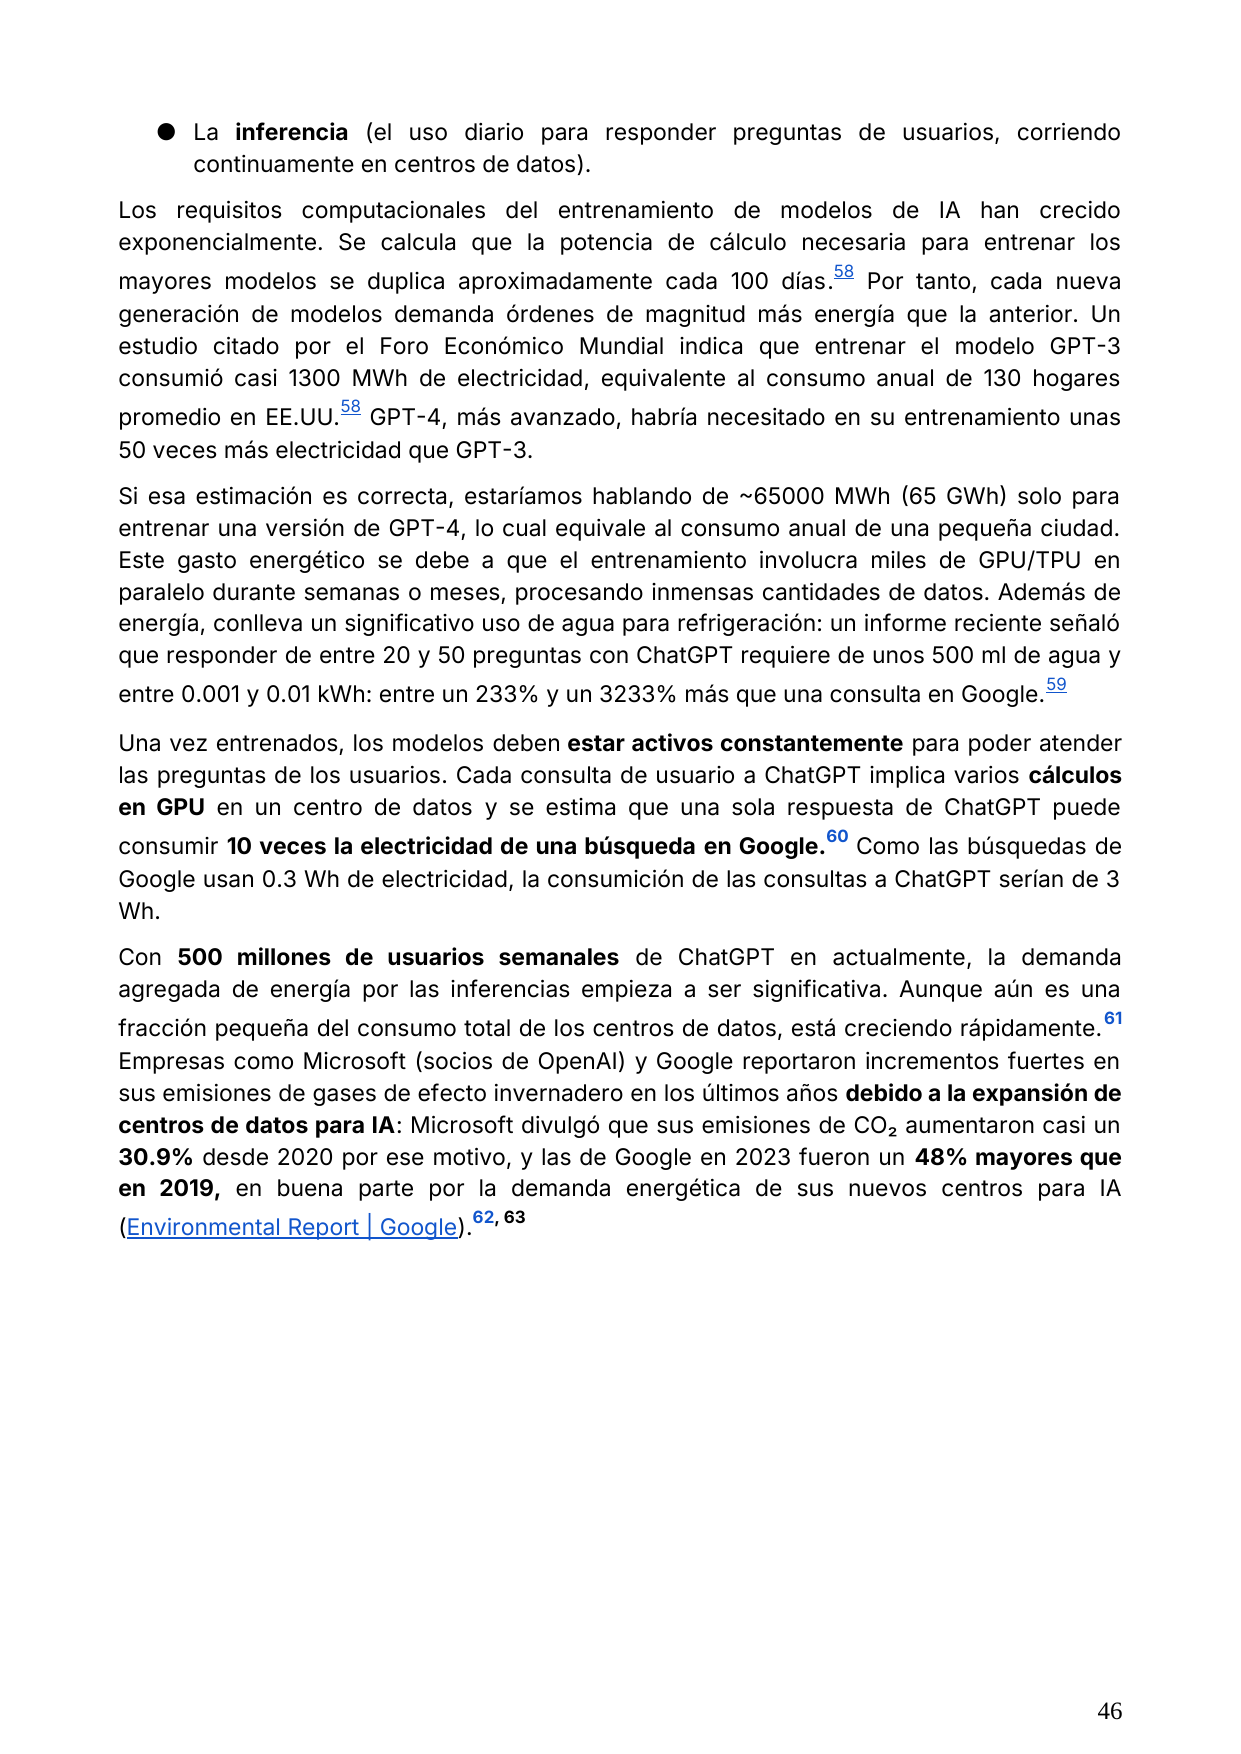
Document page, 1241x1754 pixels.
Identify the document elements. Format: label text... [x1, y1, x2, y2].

text Los requisitos computacionales del entrenamiento de modelos de IA han crecido exponencialmente. Se calcula que la potencia de cálculo necesaria para entrenar los mayores modelos se duplica aproximadamente cada 100 días.58 Por tanto, cada nueva generación de modelos demanda órdenes de magnitud más energía que la anterior. Un estudio citado por el Foro Económico Mundial indica que entrenar el modelo GPT-3 consumió casi 1300 MWh de electricidad, equivalente al consumo anual de 130 hogares promedio en EE.UU.58 GPT-4, más avanzado, habría necesitado en su entrenamiento unas 50 veces más electricidad que GPT-3. [118, 196, 1122, 464]
text Con 500 millones de usuarios semanales de ChatGPT en actualmente, la demanda agregada de energía por las inferencias empieza a ser significativa. Aunque aún es una fracción pequeña del consumo total de los centros de datos, está creciendo rápidamente.61 Empresas como Microsoft (socios de OpenAI) y Google reportaron incrementos fuertes en sus emisiones de gases de efecto invernadero en los últimos años debido a la expansión de centros de datos para IA: Microsoft divulgó que sus emisiones de CO₂ aumentaron casi un 30.9% desde 2020 por ese motivo, y las de Google en 2023 fueron un 48% mayores que en 2019, en buena parte por la demanda energética de sus nuevos centros para IA (Environmental Report | Google).62, 63 [118, 943, 1122, 1243]
text Si esa estimación es correcta, estaríamos hablando de ~65000 MWh (65 GWh) solo para entrenar una versión de GPT-4, lo cual equivale al consumo anual de una pequeña ciudad. Este gasto energético se debe a que el entrenamiento involucra miles de GPU/TPU en paralelo durante semanas o meses, procesando inmensas cantidades de datos. Además de energía, conlleva un significativo uso de agua para refrigeración: un informe reciente señaló que responder de entre 20 y 50 preguntas con ChatGPT requiere de unos 500 ml de agua y entre 0.001 y 0.01 kWh: entre un 233% y un 3233% más que una consulta en Google.59 [118, 482, 1122, 709]
text Una vez entrenados, los modelos deben estar activos constantemente para poder atender las preguntas de los usuarios. Cada consulta de usuario a ChatGPT implica varios cálculos en GPU en un centro de datos y se estima que una sola respuesta de ChatGPT puede consumir 10 veces la electricidad de una búsqueda en Google.60 Como las búsquedas de Google usan 0.3 Wh de electricidad, la consumición de las consultas a ChatGPT serían de 3 Wh. [118, 729, 1122, 925]
list La inferencia (el uso diario para responder preguntas de usuarios, corriendo continuamente en centros de datos). [156, 118, 1122, 178]
